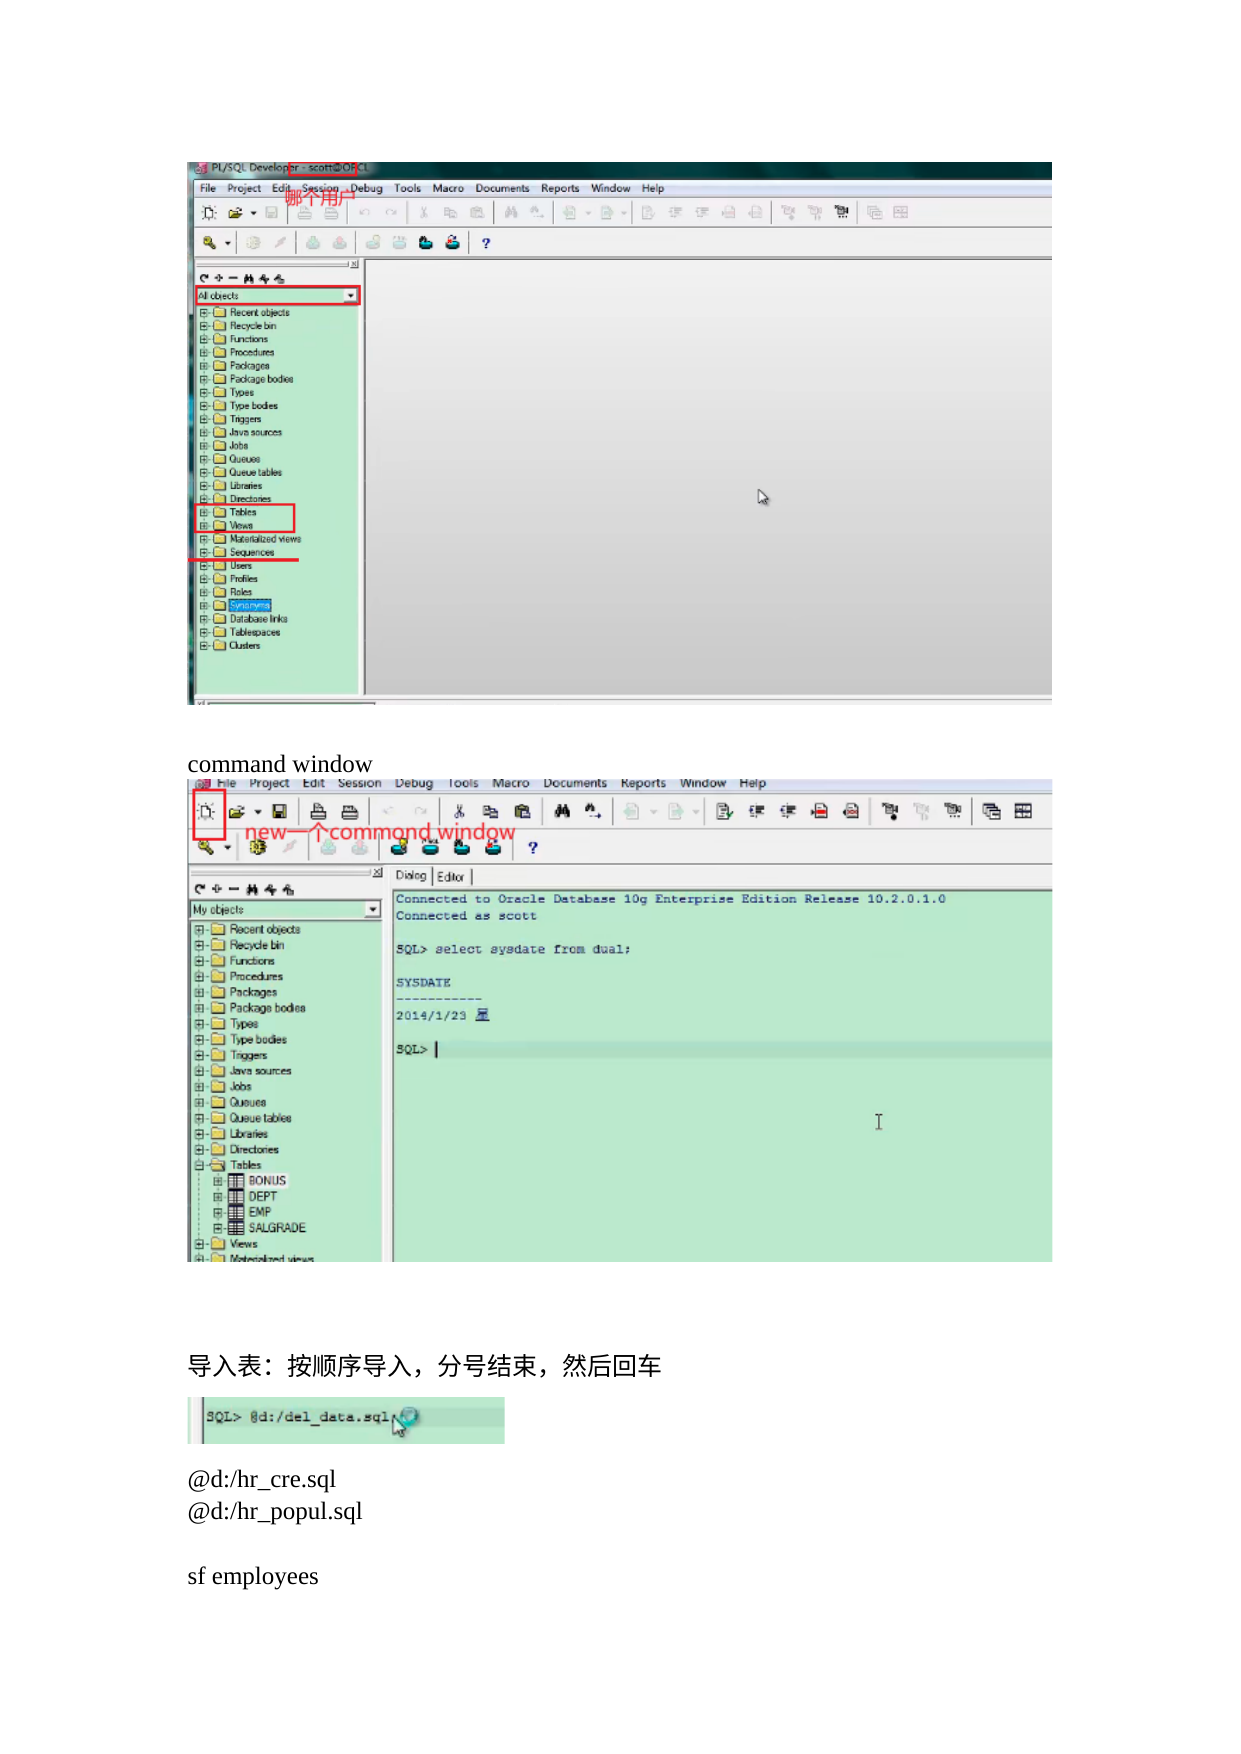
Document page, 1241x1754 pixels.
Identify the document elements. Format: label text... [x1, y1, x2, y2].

text 导入表：按顺序导入，分号结束，然后回车 [187, 1332, 1053, 1397]
text command window [187, 747, 1053, 779]
text @d:/hr_cre.sql [187, 1462, 1053, 1494]
picture [187, 779, 1053, 1262]
picture [187, 162, 1052, 705]
text @d:/hr_popul.sql [187, 1494, 1053, 1527]
picture [187, 1397, 505, 1444]
text sf employees [187, 1559, 1053, 1592]
